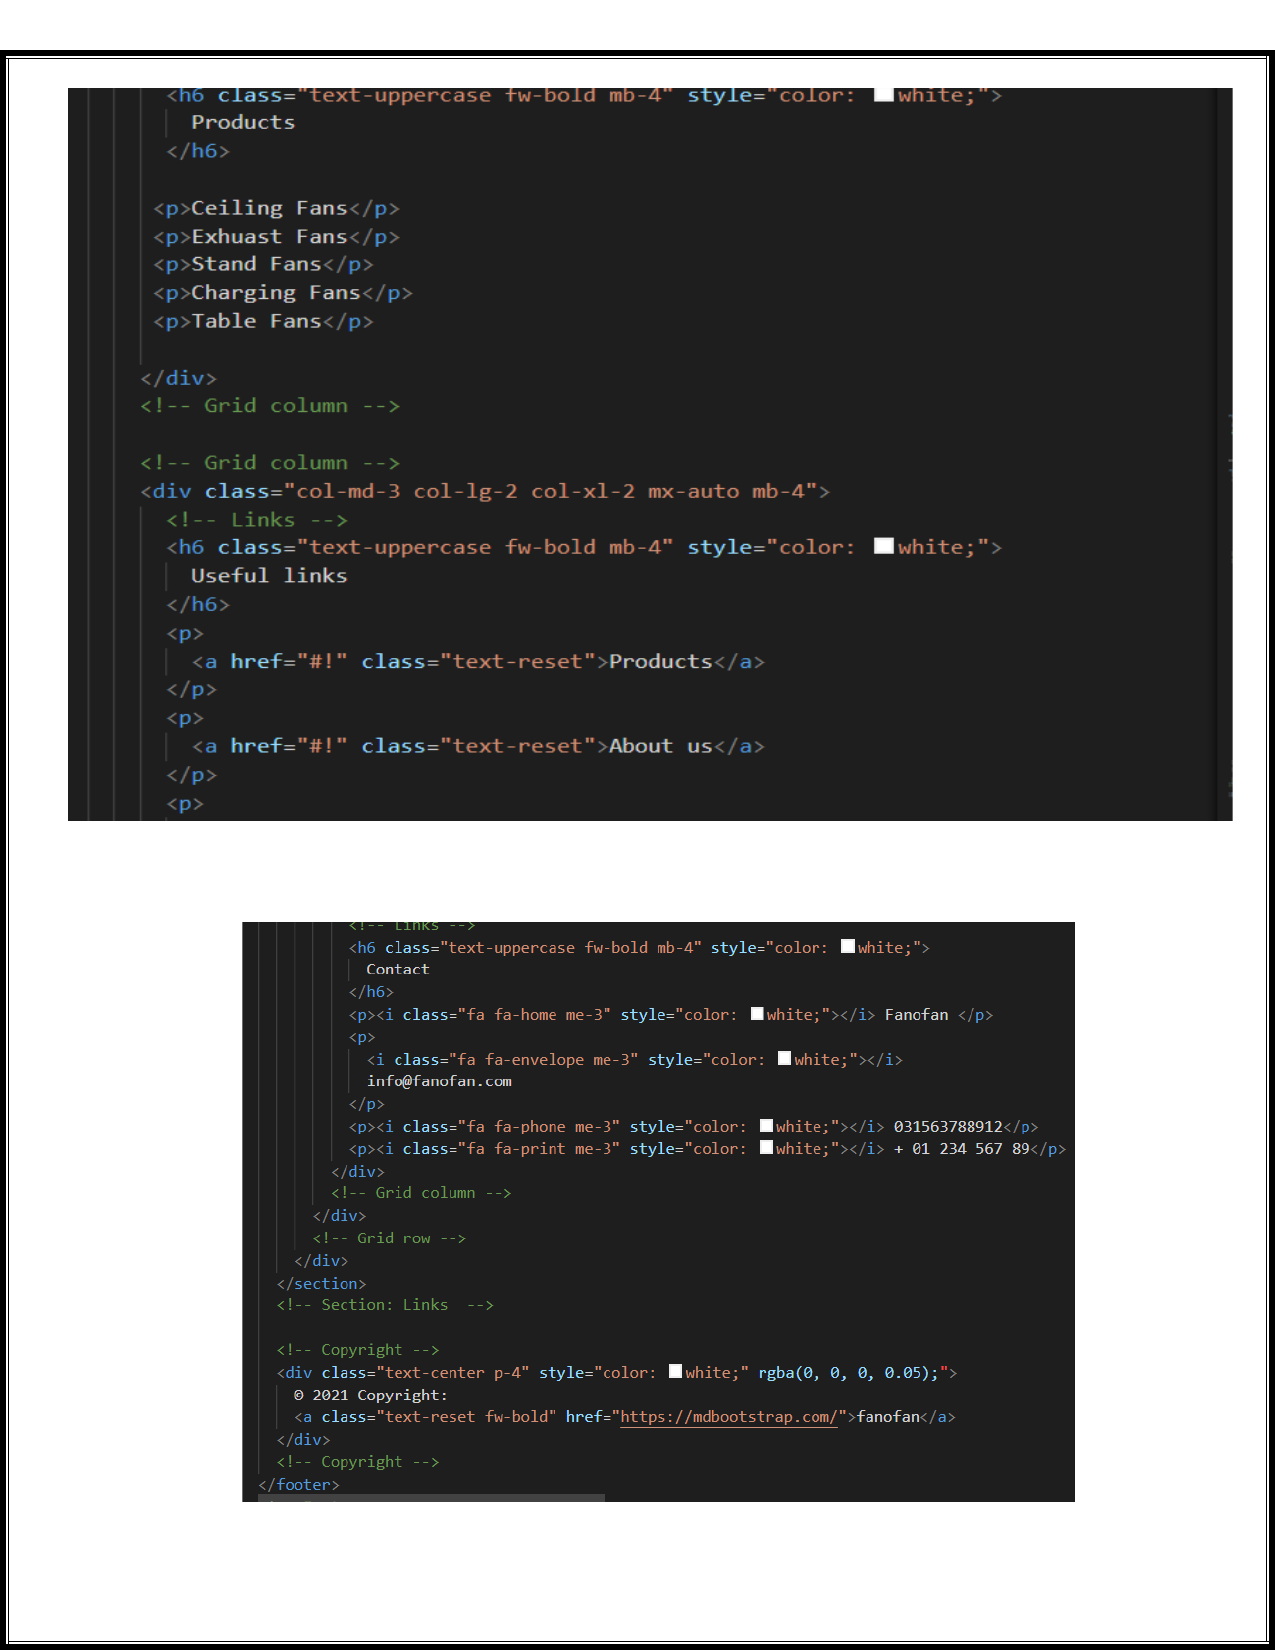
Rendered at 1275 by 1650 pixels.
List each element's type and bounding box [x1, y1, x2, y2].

picture [242, 922, 1075, 1502]
picture [68, 88, 1233, 821]
